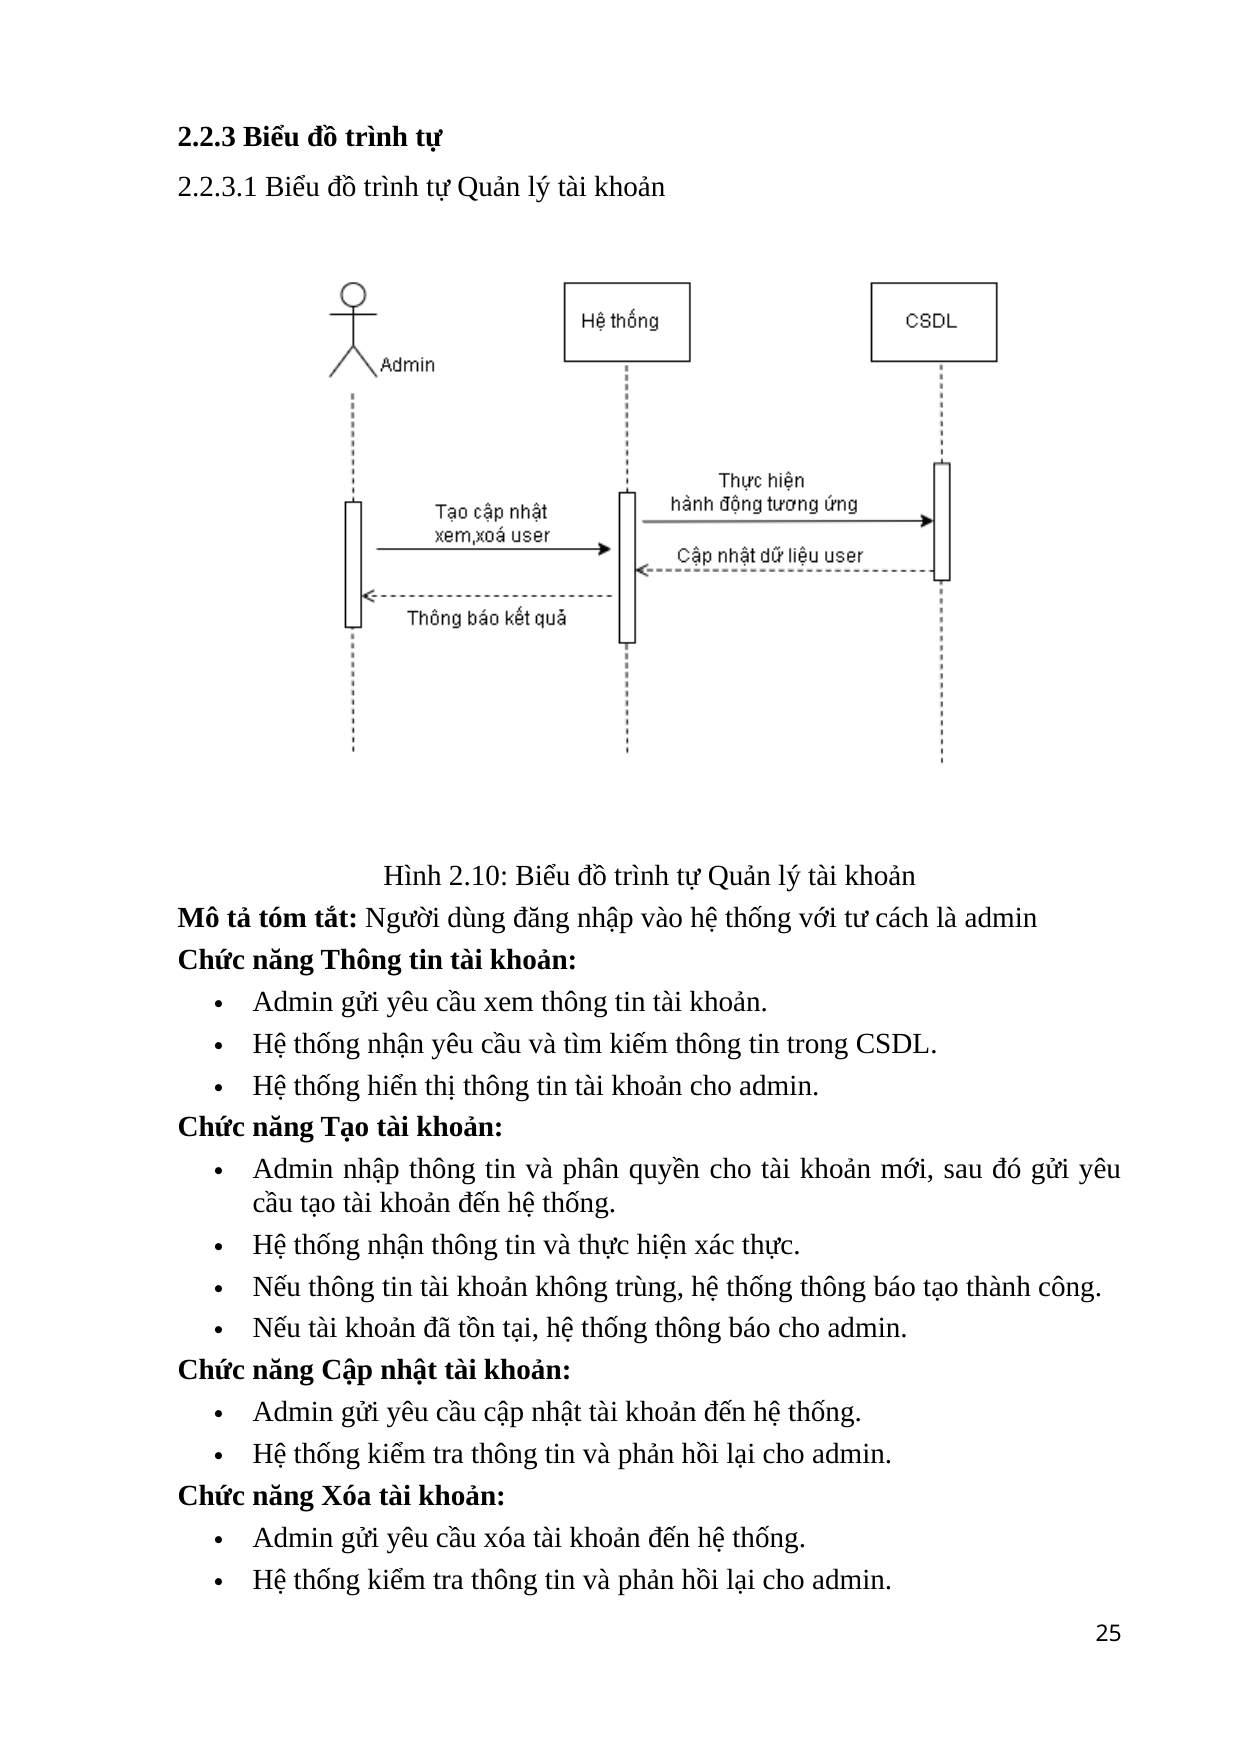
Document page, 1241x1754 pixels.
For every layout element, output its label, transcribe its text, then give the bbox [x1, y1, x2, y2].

list Nếu tài khoản đã tồn tại, hệ thống thông báo cho admin. [215, 1311, 1121, 1344]
text 2.2.3.1 Biểu đồ trình tự Quản lý tài khoản [177, 169, 1121, 202]
list Hệ thống kiểm tra thông tin và phản hồi lại cho admin. [215, 1562, 1121, 1595]
text Chức năng Xóa tài khoản: [177, 1478, 1121, 1512]
text Chức năng Tạo tài khoản: [177, 1109, 1121, 1143]
text Chức năng Thông tin tài khoản: [177, 942, 1121, 976]
list Nếu thông tin tài khoản không trùng, hệ thống thông báo tạo thành công. [215, 1269, 1121, 1302]
list Admin gửi yêu cầu cập nhật tài khoản đến hệ thống. [215, 1394, 1121, 1428]
list Admin gửi yêu cầu xóa tài khoản đến hệ thống. [215, 1520, 1121, 1553]
list Hệ thống nhận yêu cầu và tìm kiếm thông tin trong CSDL. [215, 1026, 1121, 1059]
list Hệ thống kiểm tra thông tin và phản hồi lại cho admin. [215, 1436, 1121, 1470]
text Chức năng Cập nhật tài khoản: [177, 1352, 1121, 1386]
list Admin gửi yêu cầu xem thông tin tài khoản. [215, 984, 1121, 1017]
text Hình 2.10: Biểu đồ trình tự Quản lý tài khoản [177, 858, 1121, 892]
list Hệ thống nhận thông tin và thực hiện xác thực. [215, 1227, 1121, 1260]
text 2.2.3 Biểu đồ trình tự [177, 119, 1121, 152]
list Admin nhập thông tin và phân quyền cho tài khoản mới, sau đó gửi yêu cầu tạo tài khoản đến hệ thống. [215, 1151, 1121, 1218]
list Hệ thống hiển thị thông tin tài khoản cho admin. [215, 1068, 1121, 1101]
text Mô tả tóm tắt: Người dùng đăng nhập vào hệ thống với tư cách là admin [177, 900, 1121, 934]
picture [262, 220, 1037, 802]
